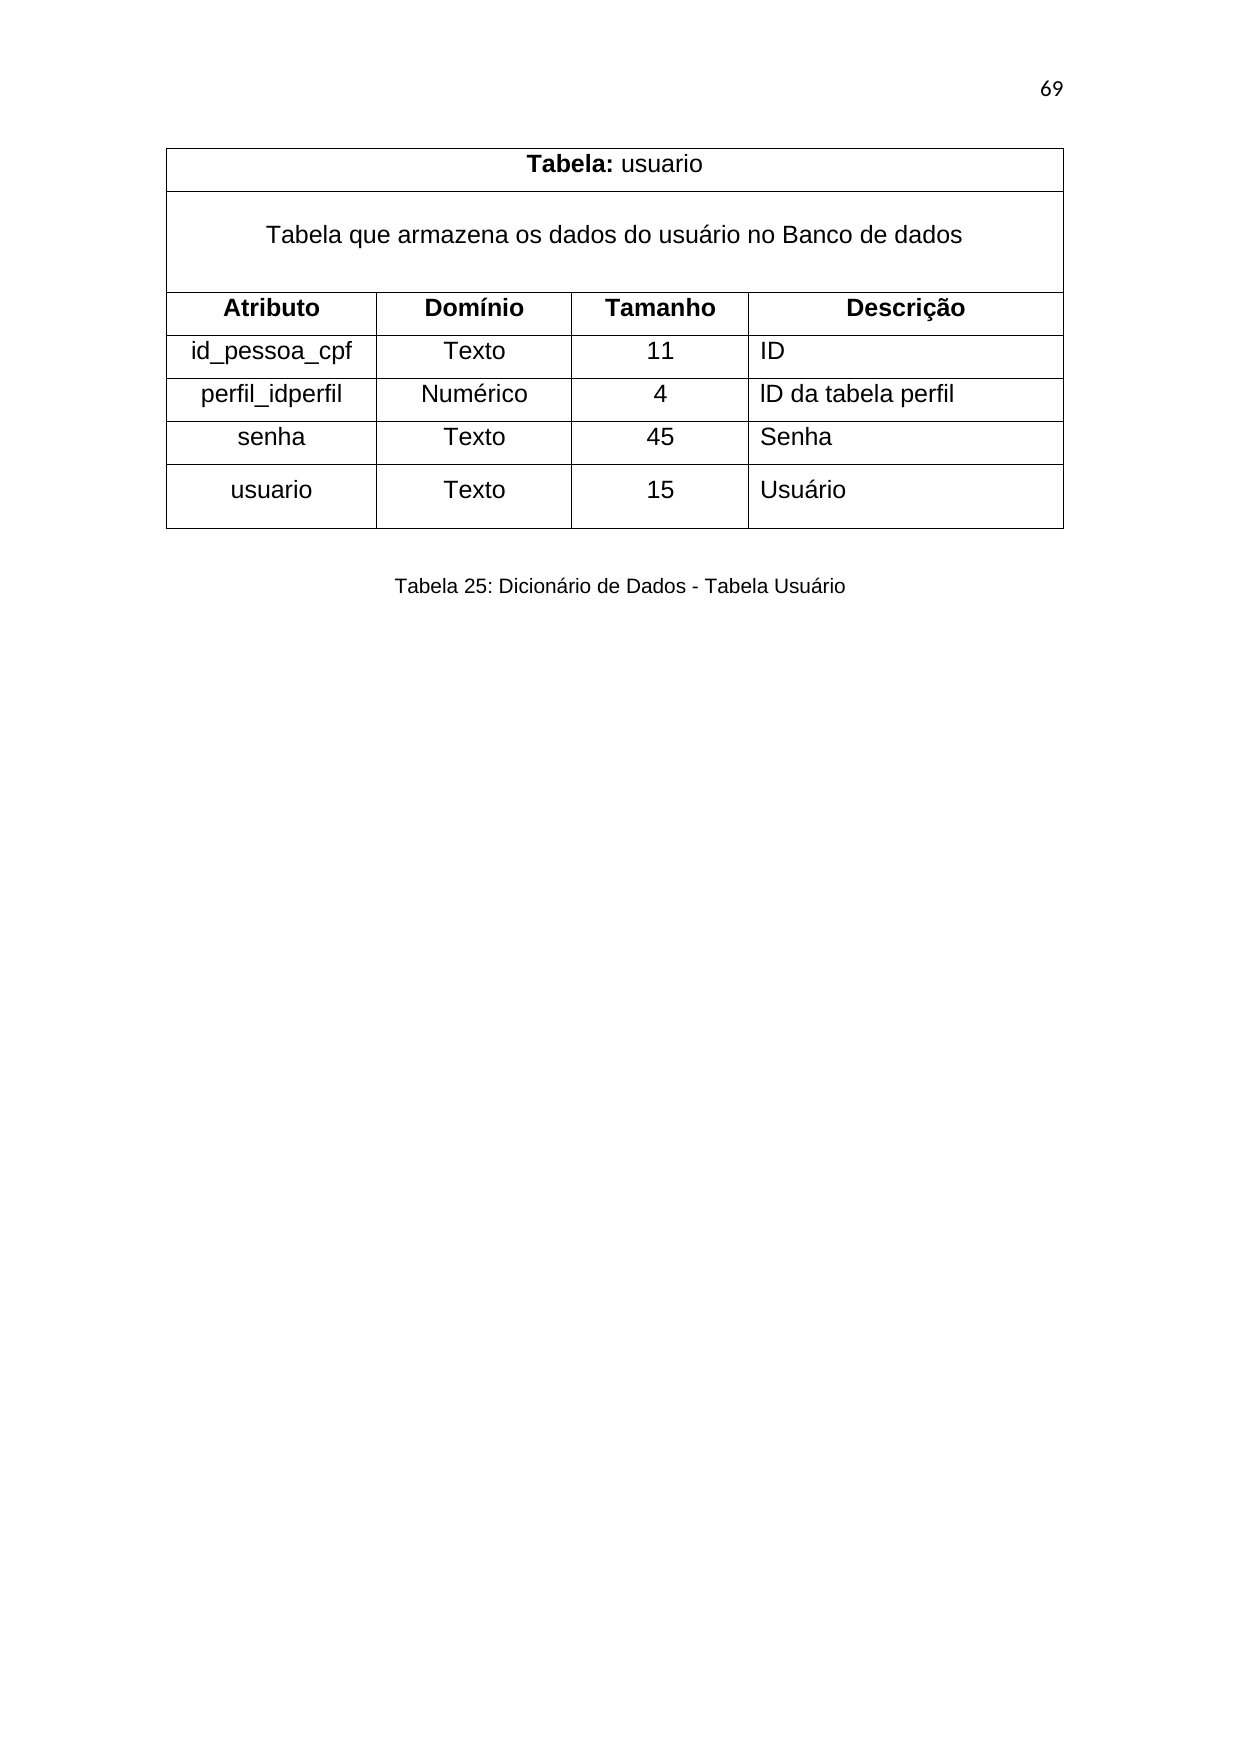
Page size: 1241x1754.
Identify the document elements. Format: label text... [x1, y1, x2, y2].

table_cell usuario [167, 465, 376, 528]
table_cell Usuário [749, 465, 1063, 528]
table_header Tabela: usuario [167, 149, 1063, 191]
table_cell 11 [572, 336, 748, 378]
table_cell Tamanho [572, 293, 748, 335]
table_cell perfil_idperfil [167, 379, 376, 421]
table_cell Texto [377, 422, 571, 464]
table_cell Senha [749, 422, 1063, 464]
table_cell 15 [572, 465, 748, 528]
table_cell ID [749, 336, 1063, 378]
table_cell senha [167, 422, 376, 464]
table_cell Atributo [167, 293, 376, 335]
table_cell Descrição [749, 293, 1063, 335]
table_cell id_pessoa_cpf [167, 336, 376, 378]
table_cell Texto [377, 465, 571, 528]
table_cell Domínio [377, 293, 571, 335]
table_cell 4 [572, 379, 748, 421]
table_cell Tabela que armazena os dados do usuário no Banco de dados [167, 192, 1063, 292]
table_cell lD da tabela perfil [749, 379, 1063, 421]
text Tabela 25: Dicionário de Dados - Tabela Usuário [177, 573, 1063, 597]
table_cell Texto [377, 336, 571, 378]
table_cell Numérico [377, 379, 571, 421]
table_cell 45 [572, 422, 748, 464]
